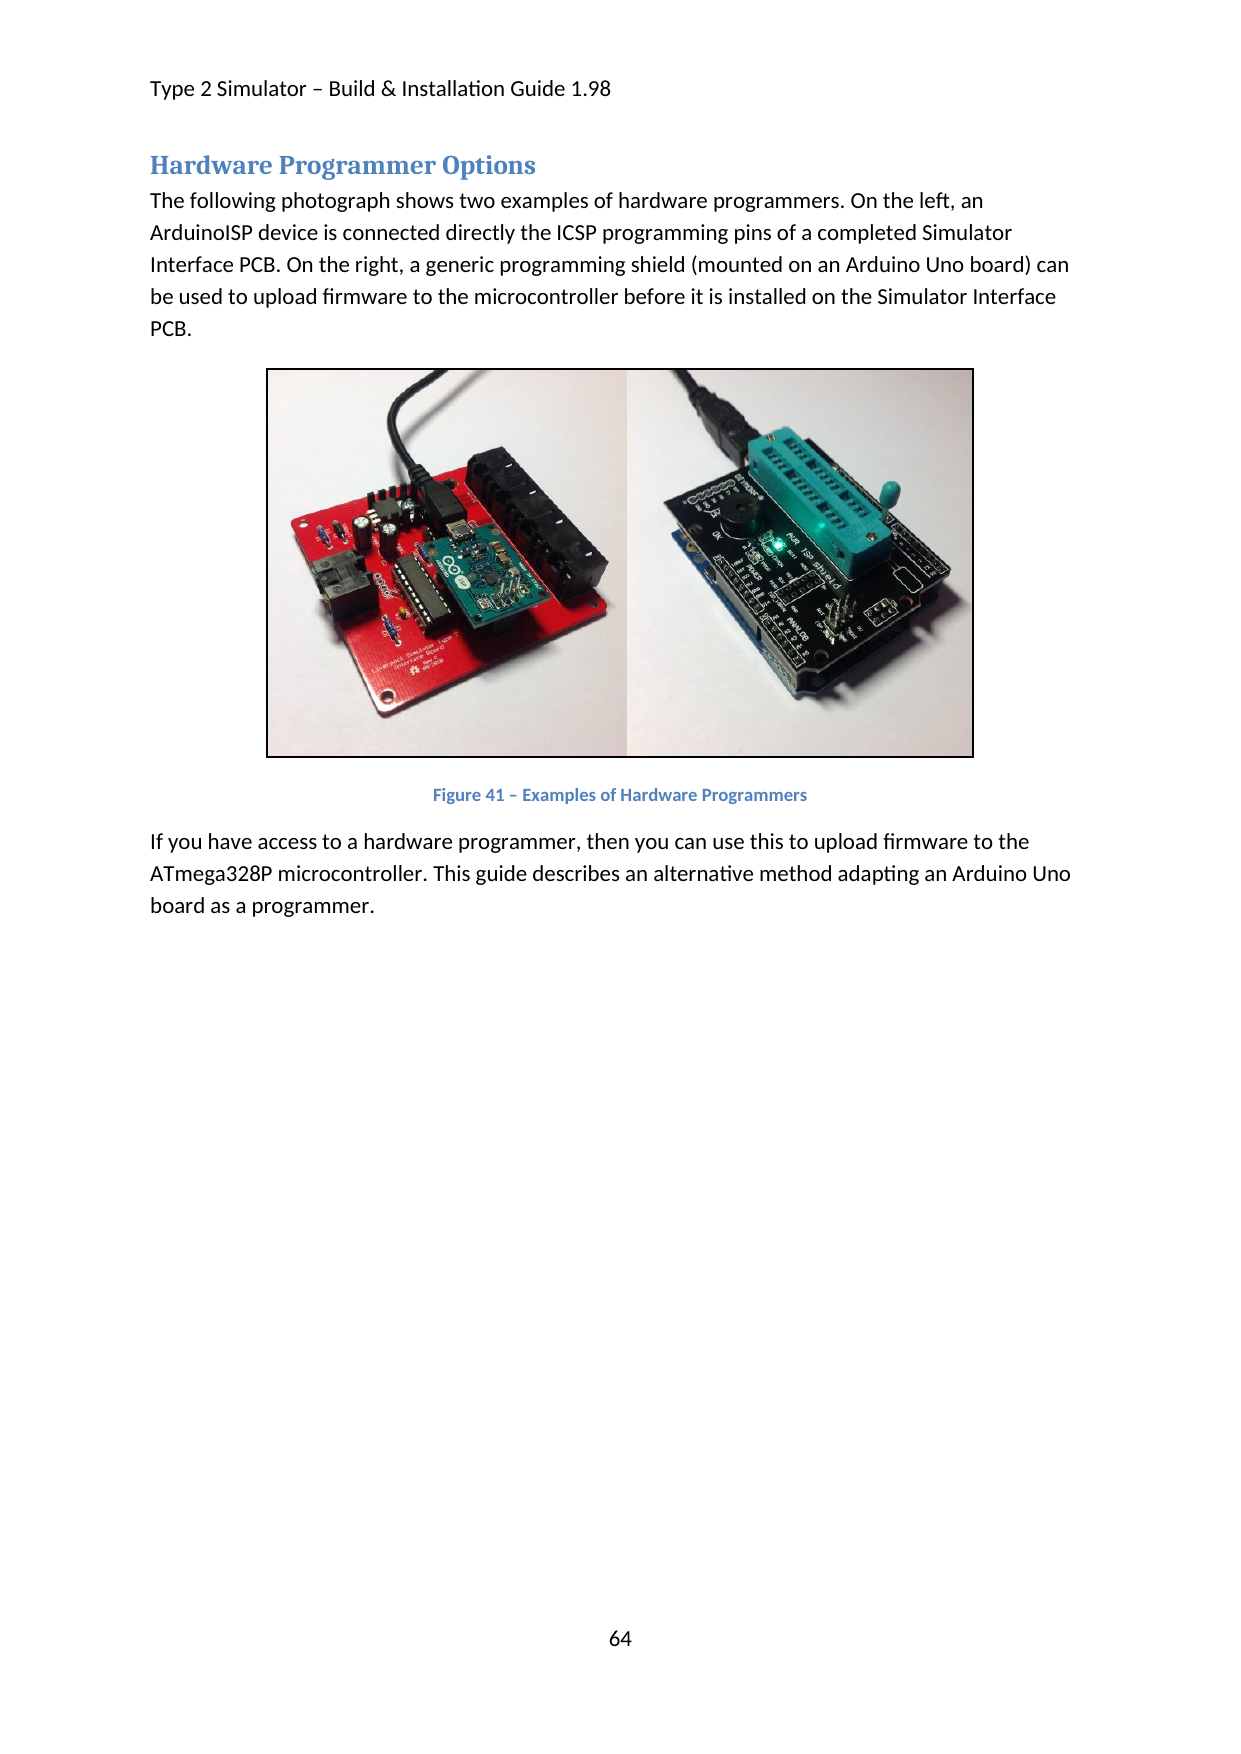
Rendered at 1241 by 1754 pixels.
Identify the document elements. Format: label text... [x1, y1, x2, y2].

text The following photograph shows two examples of hardware programmers. On the left, an ArduinoISP device is connected directly the ICSP programming pins of a completed Simulator Interface PCB. On the right, a generic programming shield (mounted on an Arduino Uno board) can be used to upload firmware to the microcontroller before it is installed on the Simulator Interface PCB. [150, 186, 1090, 342]
picture [268, 370, 972, 756]
subtitle Hardware Programmer Options [150, 150, 1090, 181]
text If you have access to a hardware programmer, then you can use this to upload firmware to the ATmega328P microcontroller. This guide describes an alternative method adapting an Arduino Uno board as a programmer. [150, 827, 1090, 919]
text Figure – Examples of Hardware Programmers [150, 783, 1090, 806]
